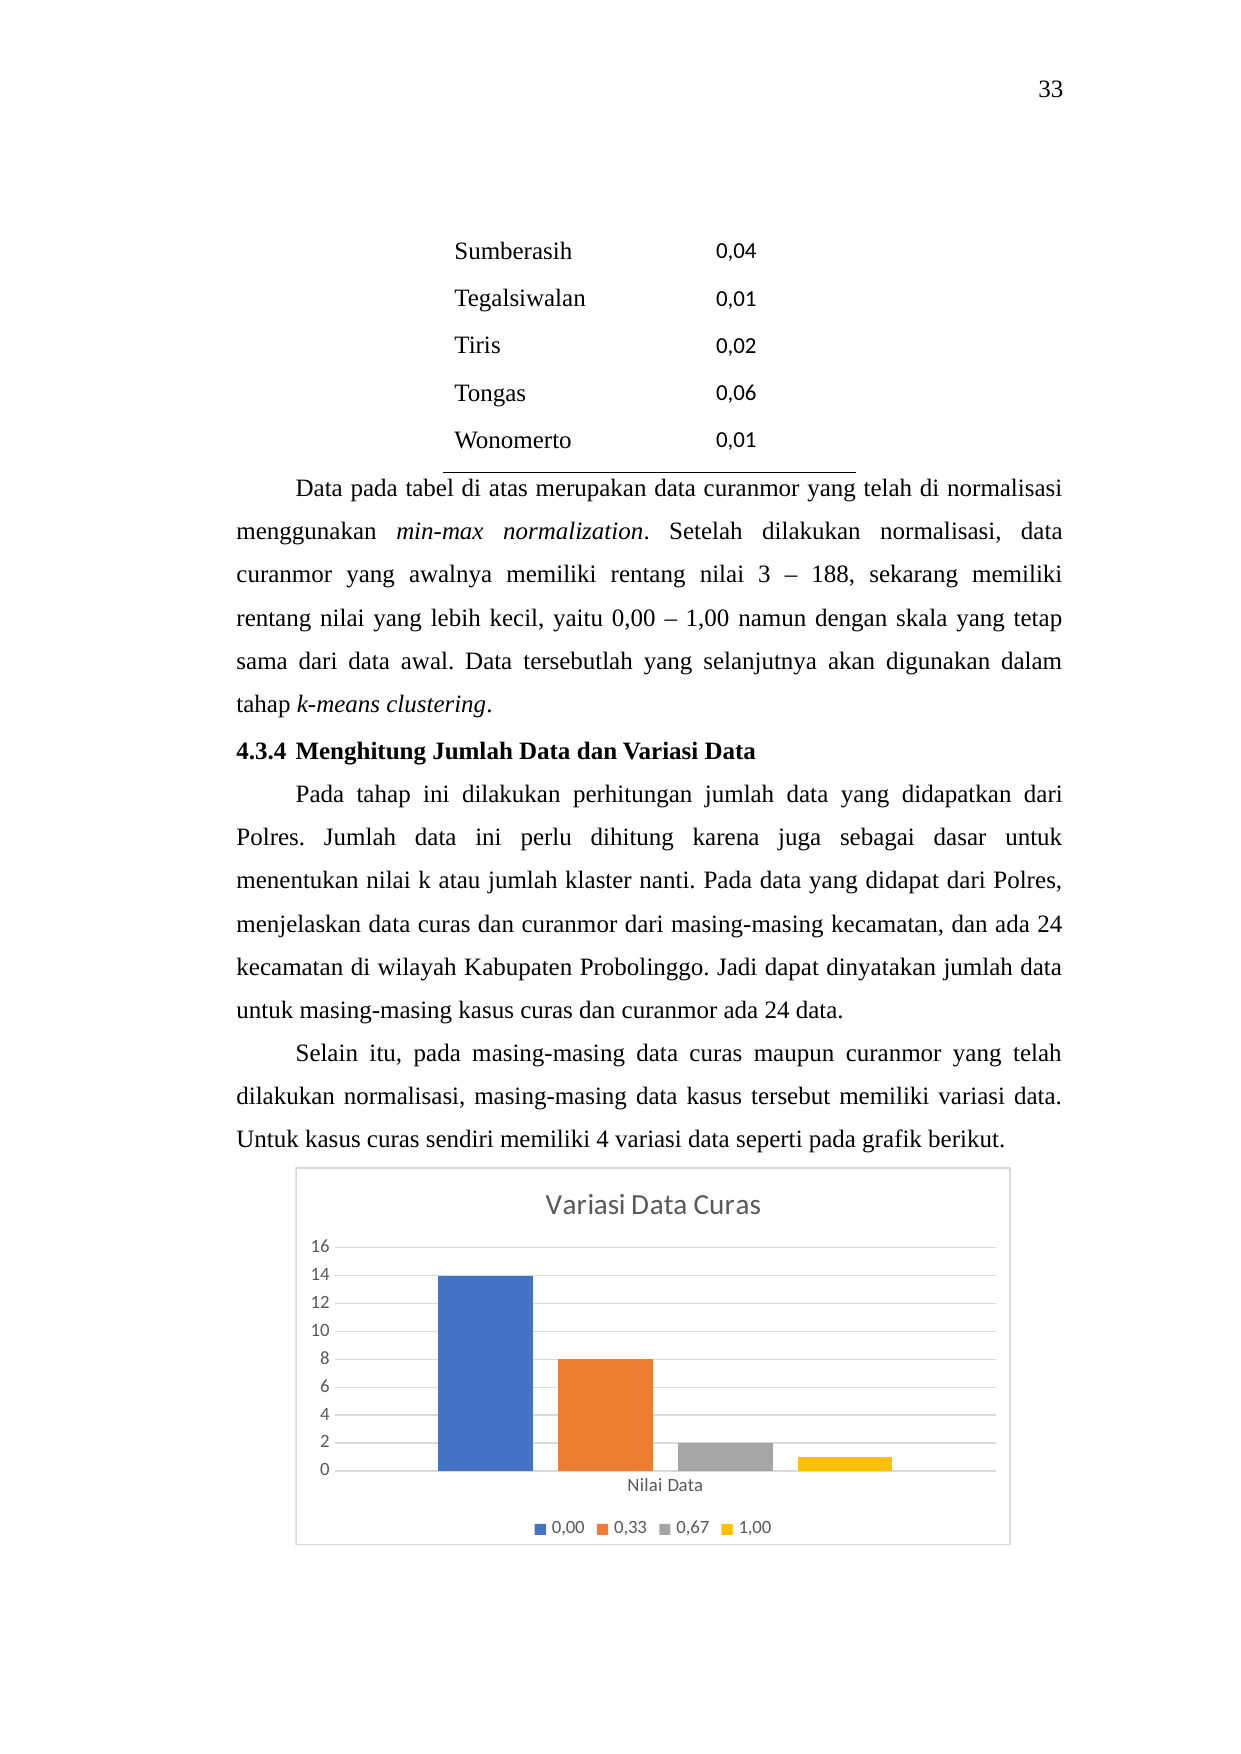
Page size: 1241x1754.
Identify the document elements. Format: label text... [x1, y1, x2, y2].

table_cell 0,01 [616, 425, 856, 472]
subtitle Menghitung Jumlah Data dan Variasi Data [236, 736, 1063, 765]
table_cell 0,01 [616, 284, 856, 331]
table_cell Wonomerto [443, 425, 616, 472]
table_cell Tongas [443, 378, 616, 425]
text Data pada tabel di atas merupakan data curanmor yang telah di normalisasi menggunakan min-max normalization. Setelah dilakukan normalisasi, data curanmor yang awalnya memiliki rentang nilai 3 – 188, sekarang memiliki rentang nilai yang lebih kecil, yaitu 0,00 – 1,00 namun dengan skala yang tetap sama dari data awal. Data tersebutlah yang selanjutnya akan digunakan dalam tahap k-means clustering. [236, 473, 1063, 718]
table_cell 0,06 [616, 378, 856, 425]
table_cell Tegalsiwalan [443, 284, 616, 331]
list Pada tahap ini dilakukan perhitungan jumlah data yang didapatkan dari Polres. Jumlah data ini perlu dihitung karena juga sebagai dasar untuk menentukan nilai k atau jumlah klaster nanti. Pada data yang didapat dari Polres, menjelaskan data curas dan curanmor dari masing-masing kecamatan, dan ada 24 kecamatan di wilayah Kabupaten Probolinggo. Jadi dapat dinyatakan jumlah data untuk masing-masing kasus curas dan curanmor ada 24 data. [236, 779, 1063, 1024]
table_cell Sumberasih [443, 236, 616, 283]
table_cell Tiris [443, 331, 616, 378]
table_cell 0,02 [616, 331, 856, 378]
table_cell 0,04 [616, 236, 856, 283]
list Selain itu, pada masing-masing data curas maupun curanmor yang telah dilakukan normalisasi, masing-masing data kasus tersebut memiliki variasi data. Untuk kasus curas sendiri memiliki 4 variasi data seperti pada grafik berikut. [236, 1038, 1063, 1153]
